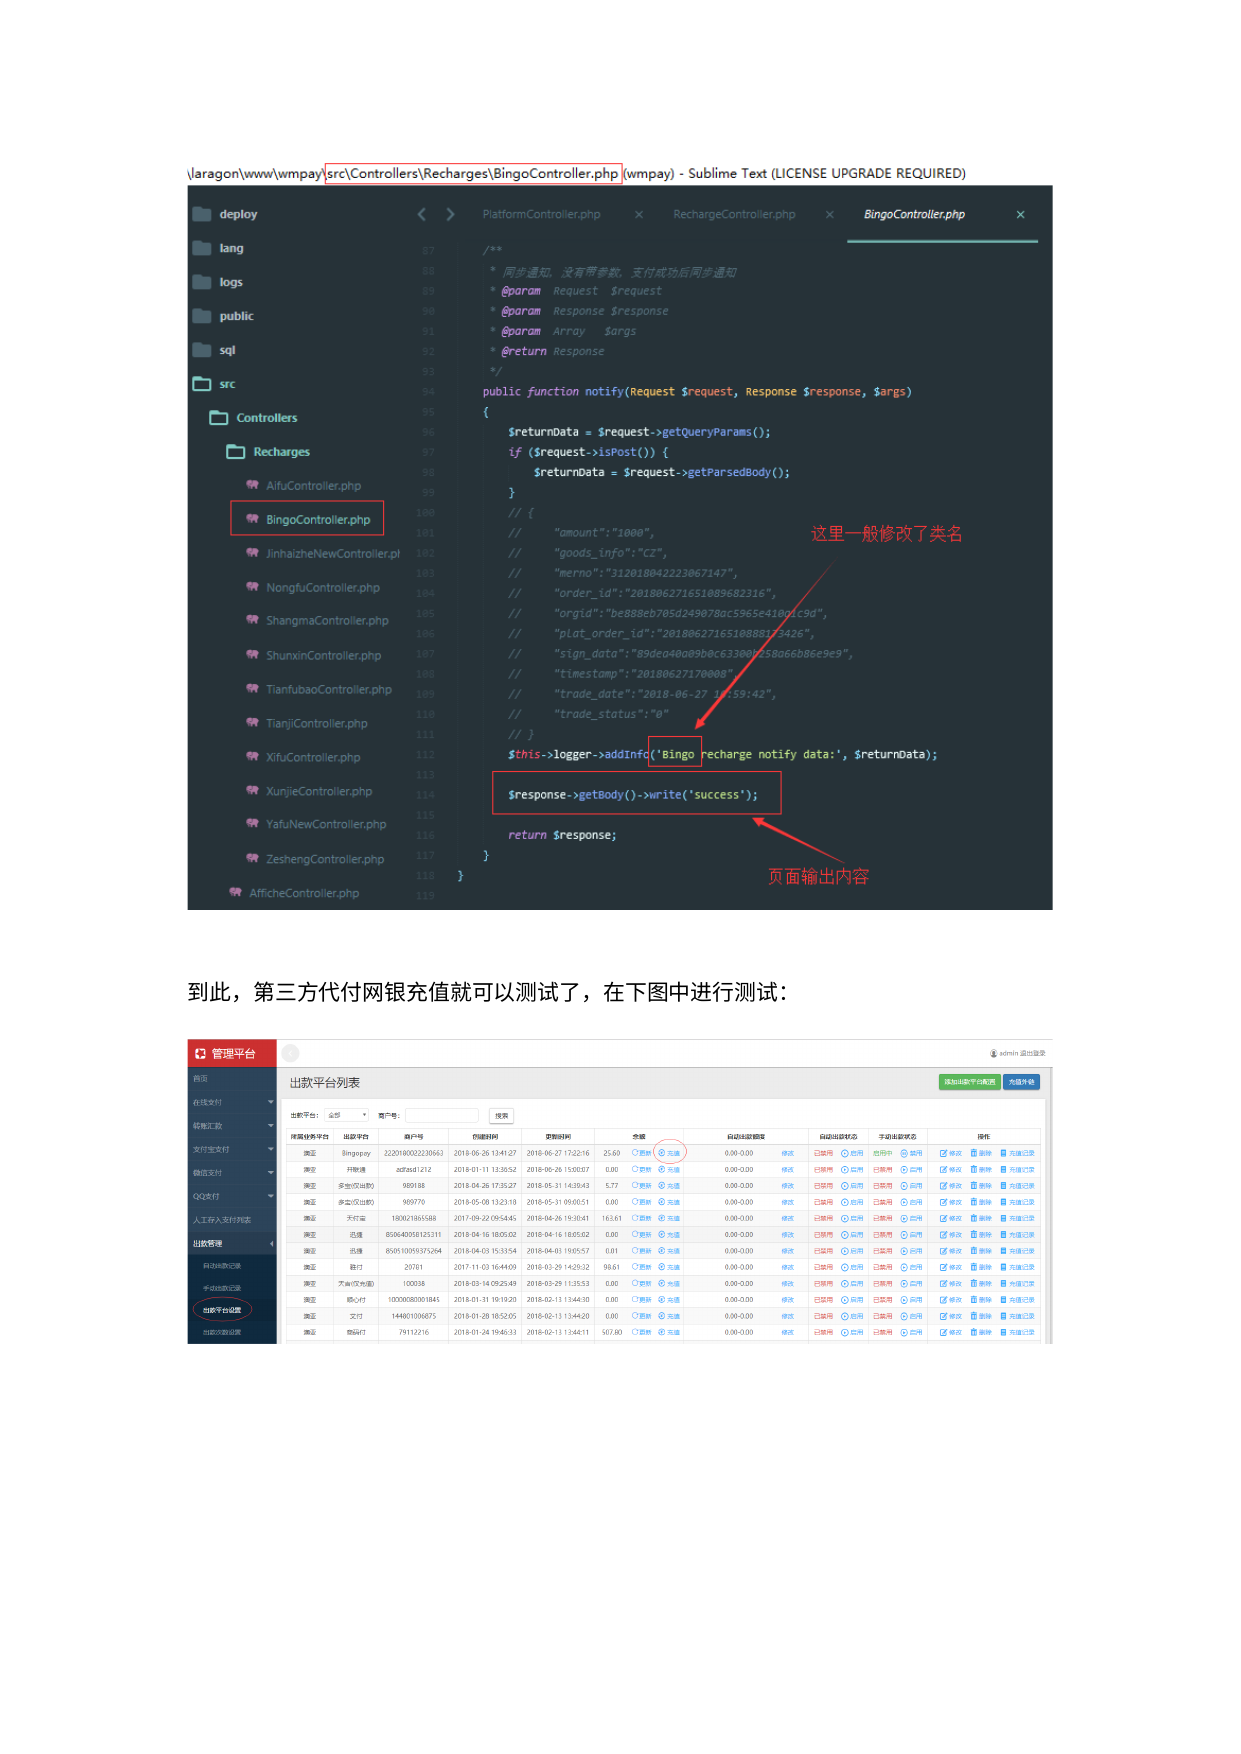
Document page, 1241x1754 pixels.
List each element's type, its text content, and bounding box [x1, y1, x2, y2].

picture [187, 1039, 1053, 1344]
text 到此，第三方代付网银充值就可以测试了，在下图中进行测试： [187, 974, 1053, 1007]
picture [187, 162, 1053, 910]
